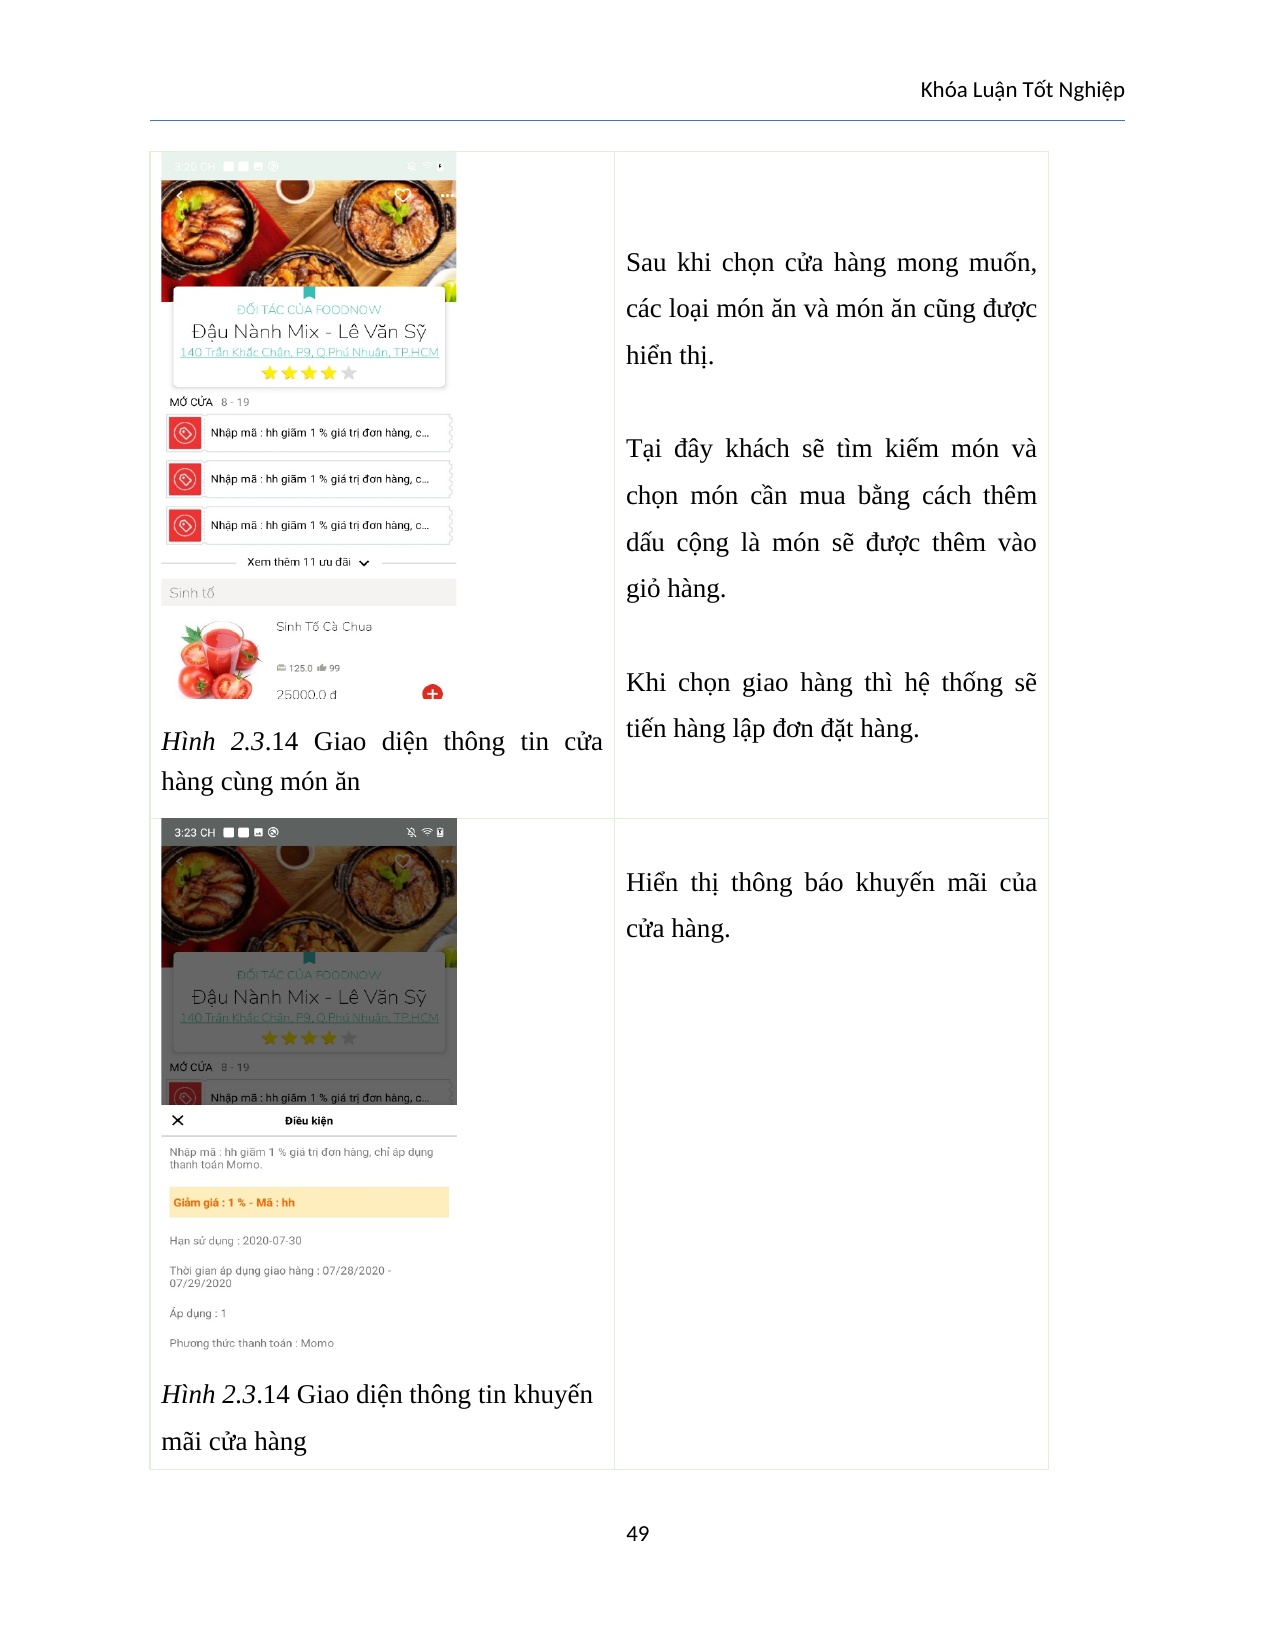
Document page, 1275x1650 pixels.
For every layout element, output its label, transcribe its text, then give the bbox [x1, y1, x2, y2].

table_cell Sau khi chọn cửa hàng mong muốn, các loại món ăn và món ăn cũng được hiển thị. Tại đây khách sẽ tìm kiếm món và chọn món cần mua bằng cách thêm dấu cộng là món sẽ được thêm vào giỏ hàng. Khi chọn giao hàng thì hệ thống sẽ tiến hàng lập đơn đặt hàng. [615, 152, 1048, 818]
table_cell Hiển thị thông báo khuyến mãi của cửa hàng. [615, 819, 1048, 1469]
table_cell Hình 2.3.14 Giao diện thông tin khuyến mãi cửa hàng [151, 819, 614, 1469]
table_cell Hình 2.3.14 Giao diện thông tin cửa hàng cùng món ăn [151, 152, 614, 818]
picture [161, 818, 457, 1365]
picture [161, 152, 457, 699]
